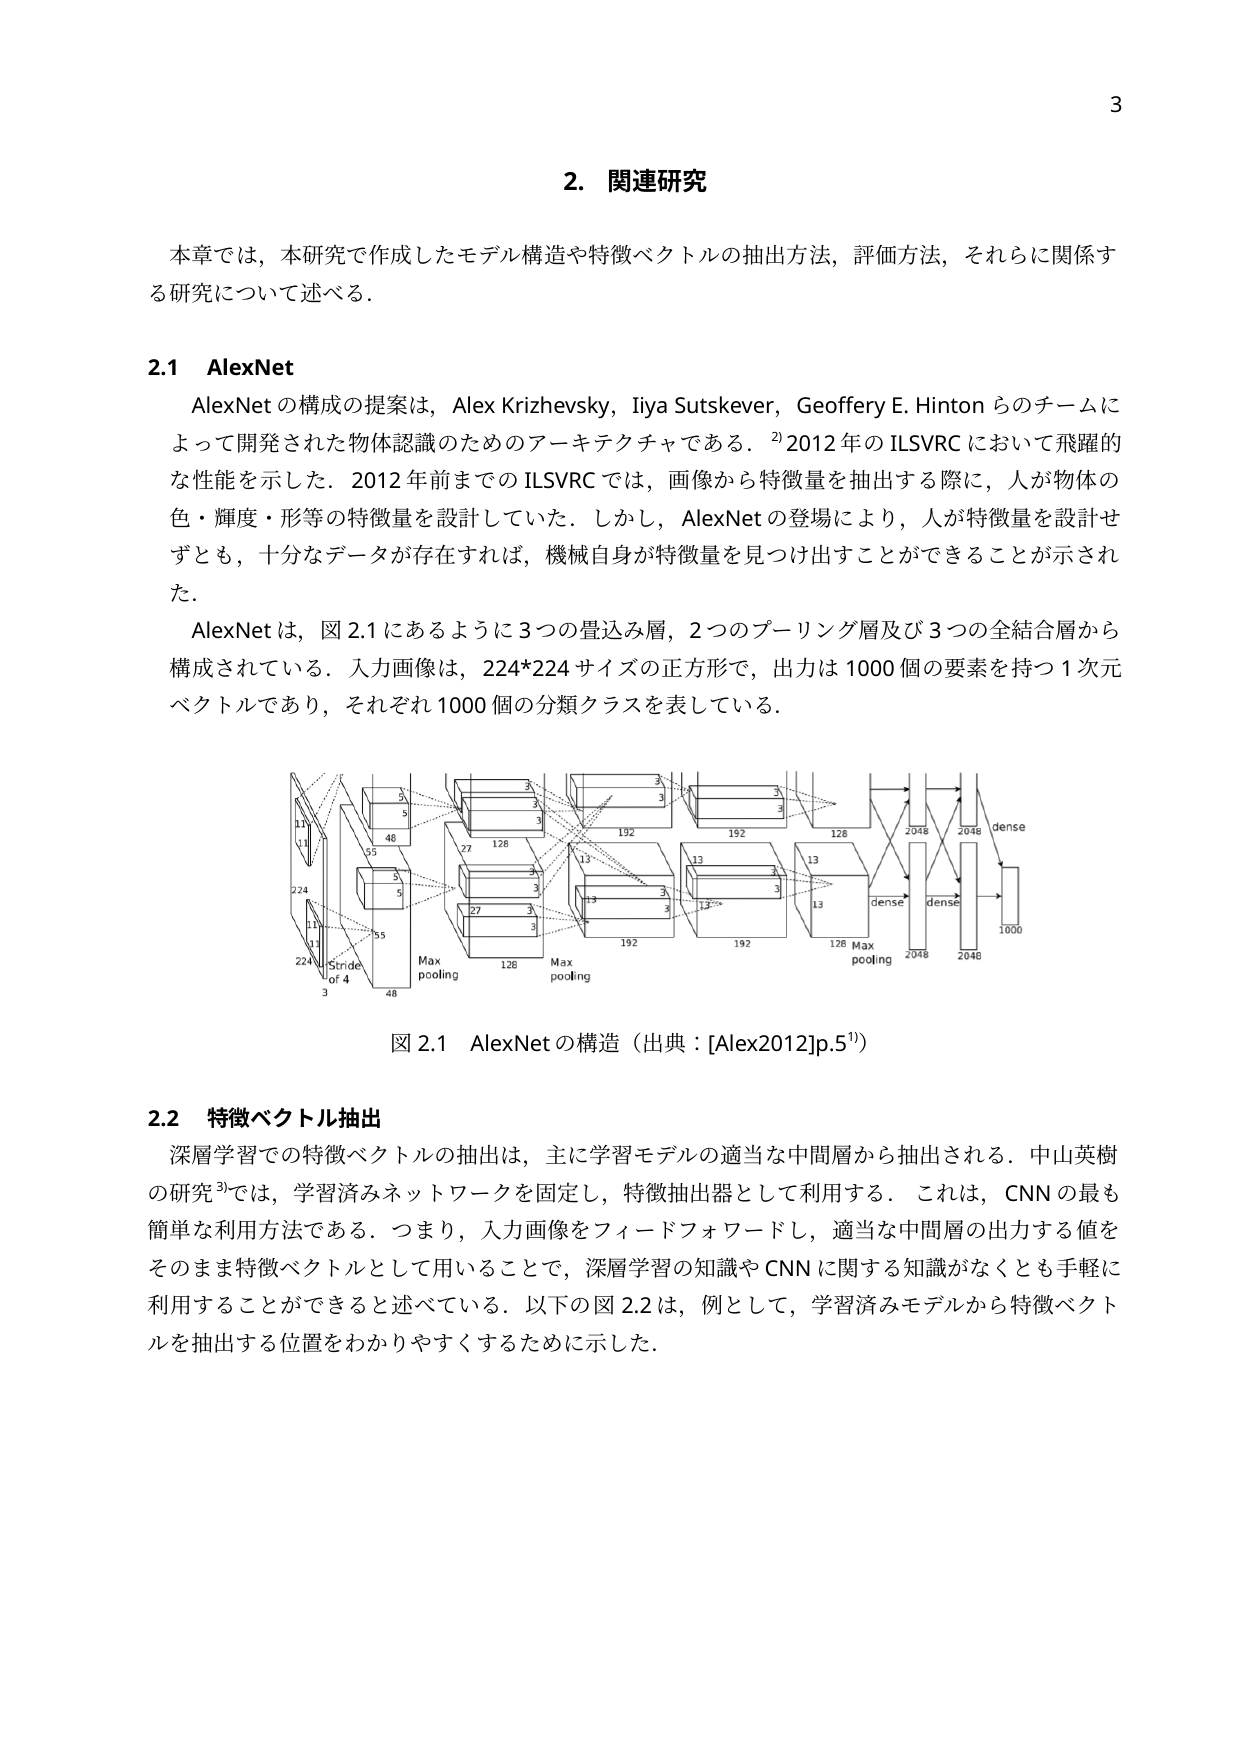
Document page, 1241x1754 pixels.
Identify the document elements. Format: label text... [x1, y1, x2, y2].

text AlexNetの構成の提案は，Alex Krizhevsky，Iiya Sutskever，Geoffery E. Hintonらのチームによって開発された物体認識のためのアーキテクチャである．2) 2012年のILSVRCにおいて飛躍的な性能を示した．2012年前までのILSVRCでは，画像から特徴量を抽出する際に，人が物体の色・輝度・形等の特徴量を設計していた．しかし，AlexNetの登場により，人が特徴量を設計せずとも，十分なデータが存在すれば，機械自身が特徴量を見つけ出すことができることが示された． [169, 386, 1122, 611]
text AlexNetは，図 2.1にあるように3つの畳込み層，2つのプーリング層及び3つの全結合層から構成されている．入力画像は，224*224サイズの正方形で，出力は1000個の要素を持つ1次元ベクトルであり，それぞれ1000個の分類クラスを表している． [169, 611, 1122, 723]
picture [282, 760, 1030, 1005]
subtitle AlexNet [148, 348, 1122, 386]
text 図 2.1 AlexNetの構造（出典：[Alex2012]p.51)） [148, 1023, 1122, 1061]
subtitle 特徴ベクトル抽出 [148, 1098, 1122, 1136]
text 深層学習での特徴ベクトルの抽出は，主に学習モデルの適当な中間層から抽出される．中山英樹の研究3)では，学習済みネットワークを固定し，特徴抽出器として利用する． これは，CNNの最も簡単な利用方法である．つまり，入力画像をフィードフォワードし，適当な中間層の出力する値をそのまま特徴ベクトルとして用いることで，深層学習の知識やCNNに関する知識がなくとも手軽に利用することができると述べている．以下の図 2.2は，例として，学習済みモデルから特徴ベクトルを抽出する位置をわかりやすくするために示した． [148, 1136, 1122, 1361]
text 本章では，本研究で作成したモデル構造や特徴ベクトルの抽出方法，評価方法，それらに関係する研究について述べる． [148, 236, 1122, 311]
subtitle 関連研究 [148, 161, 1122, 198]
